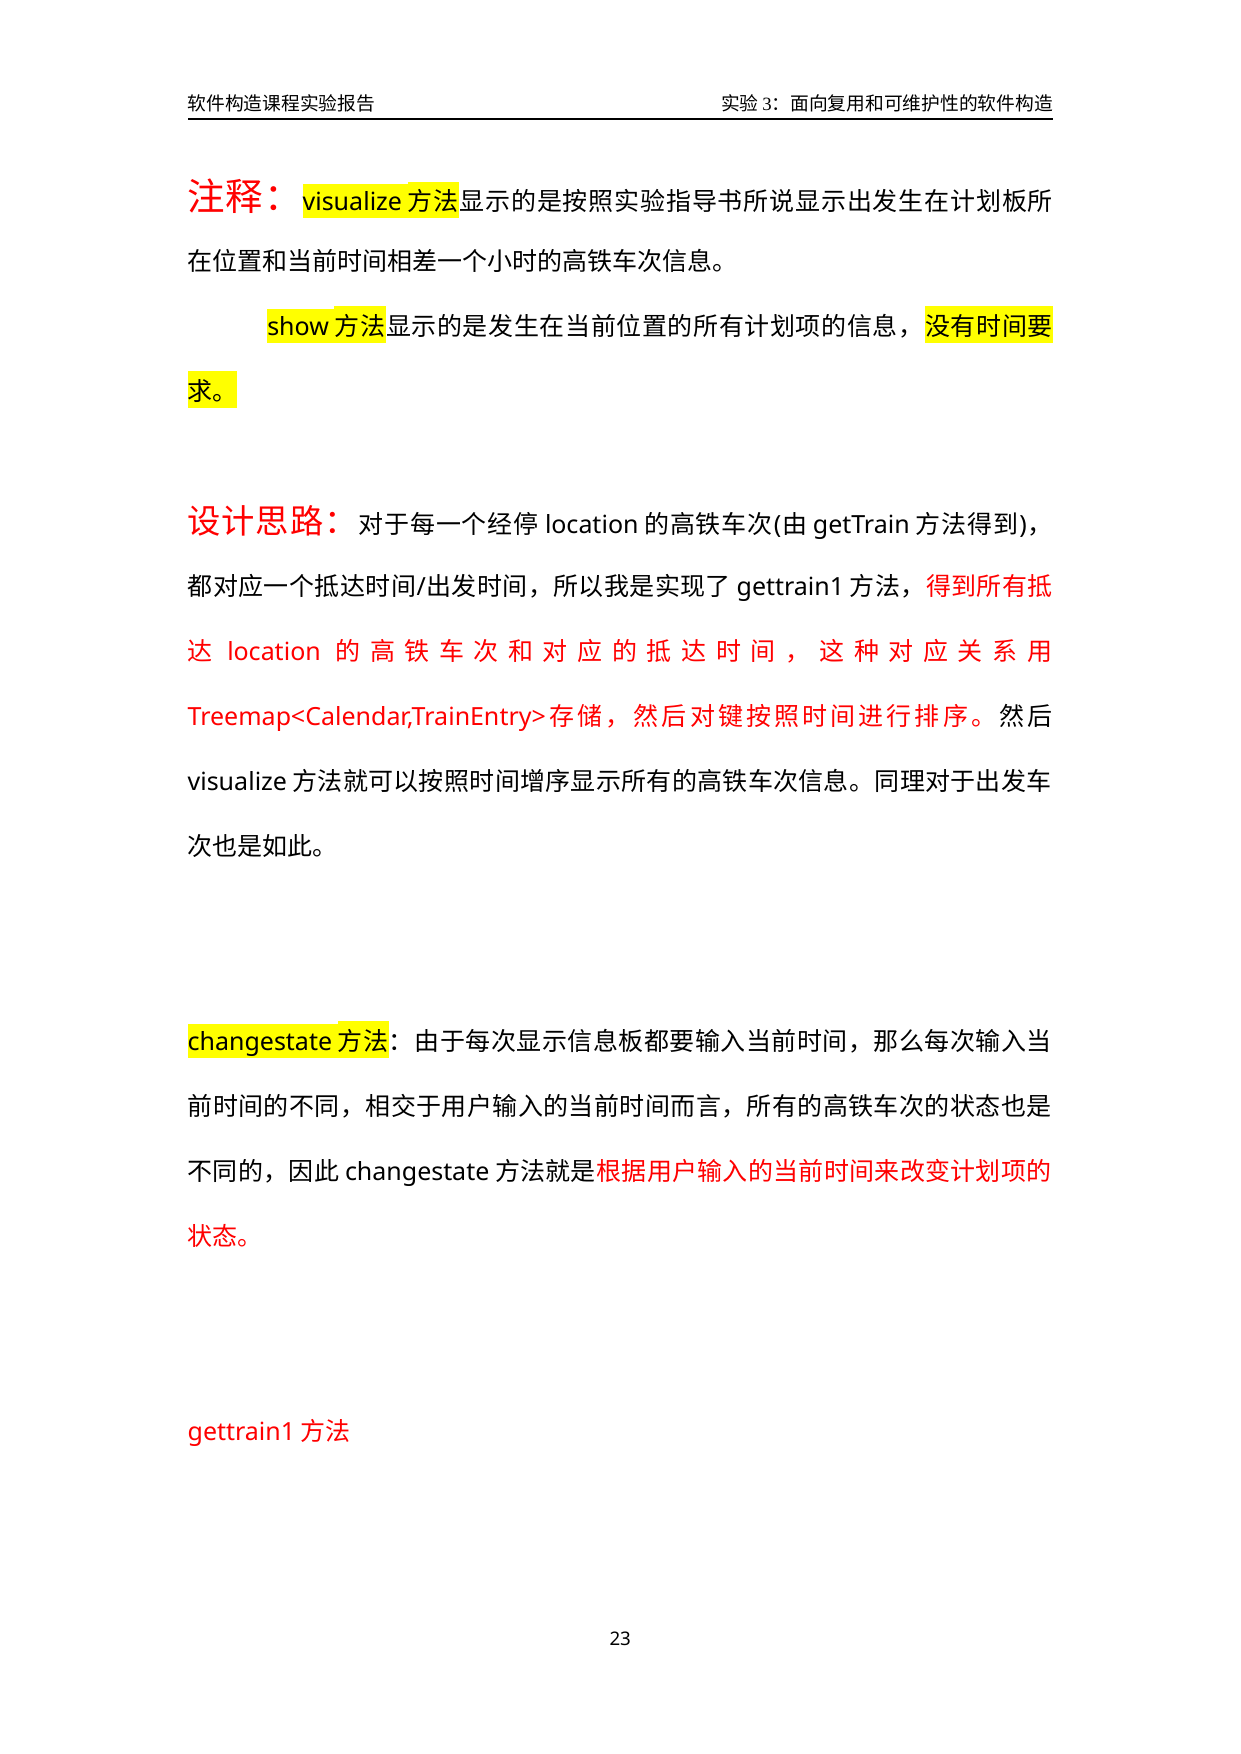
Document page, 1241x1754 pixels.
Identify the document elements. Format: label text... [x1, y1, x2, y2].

text changestate方法：由于每次显示信息板都要输入当前时间，那么每次输入当前时间的不同，相交于用户输入的当前时间而言，所有的高铁车次的状态也是不同的，因此changestate方法就是根据用户输入的当前时间来改变计划项的状态。 [187, 1007, 1053, 1267]
text 注释：visualize方法显示的是按照实验指导书所说显示出发生在计划板所在位置和当前时间相差一个小时的高铁车次信息。 [187, 162, 1053, 292]
text show方法显示的是发生在当前位置的所有计划项的信息，没有时间要求。 [187, 292, 1053, 422]
text 设计思路：对于每一个经停location的高铁车次(由getTrain方法得到)，都对应一个抵达时间/出发时间，所以我是实现了gettrain1方法，得到所有抵达location的高铁车次和对应的抵达时间，这种对应关系用Treemap<Calendar,TrainEntry>存储，然后对键按照时间进行排序。然后visualize方法就可以按照时间增序显示所有的高铁车次信息。同理对于出发车次也是如此。 [187, 487, 1053, 877]
text gettrain1方法 [187, 1397, 1053, 1462]
